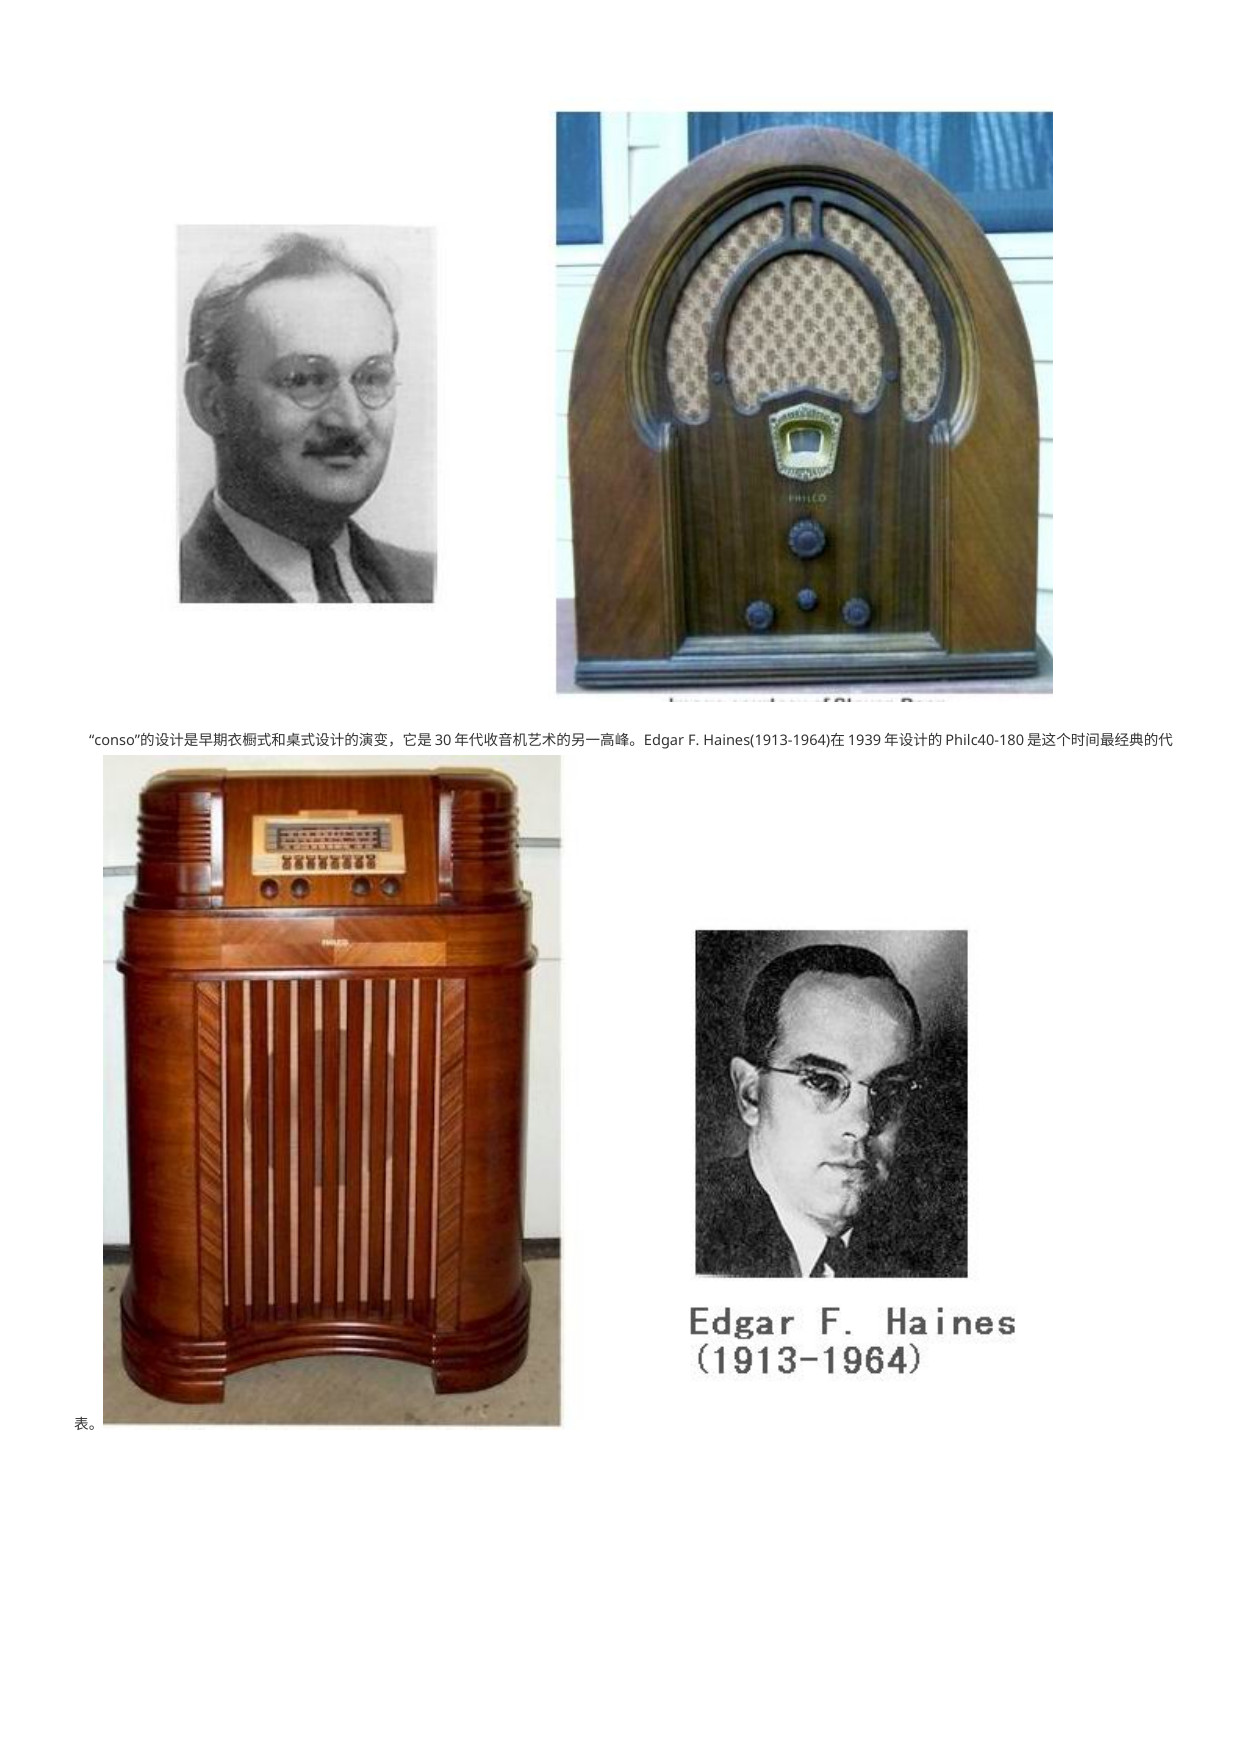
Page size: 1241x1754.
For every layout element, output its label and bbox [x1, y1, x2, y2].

picture [103, 755, 1078, 1430]
picture [73, 73, 1053, 702]
text [74, 73, 1181, 1438]
